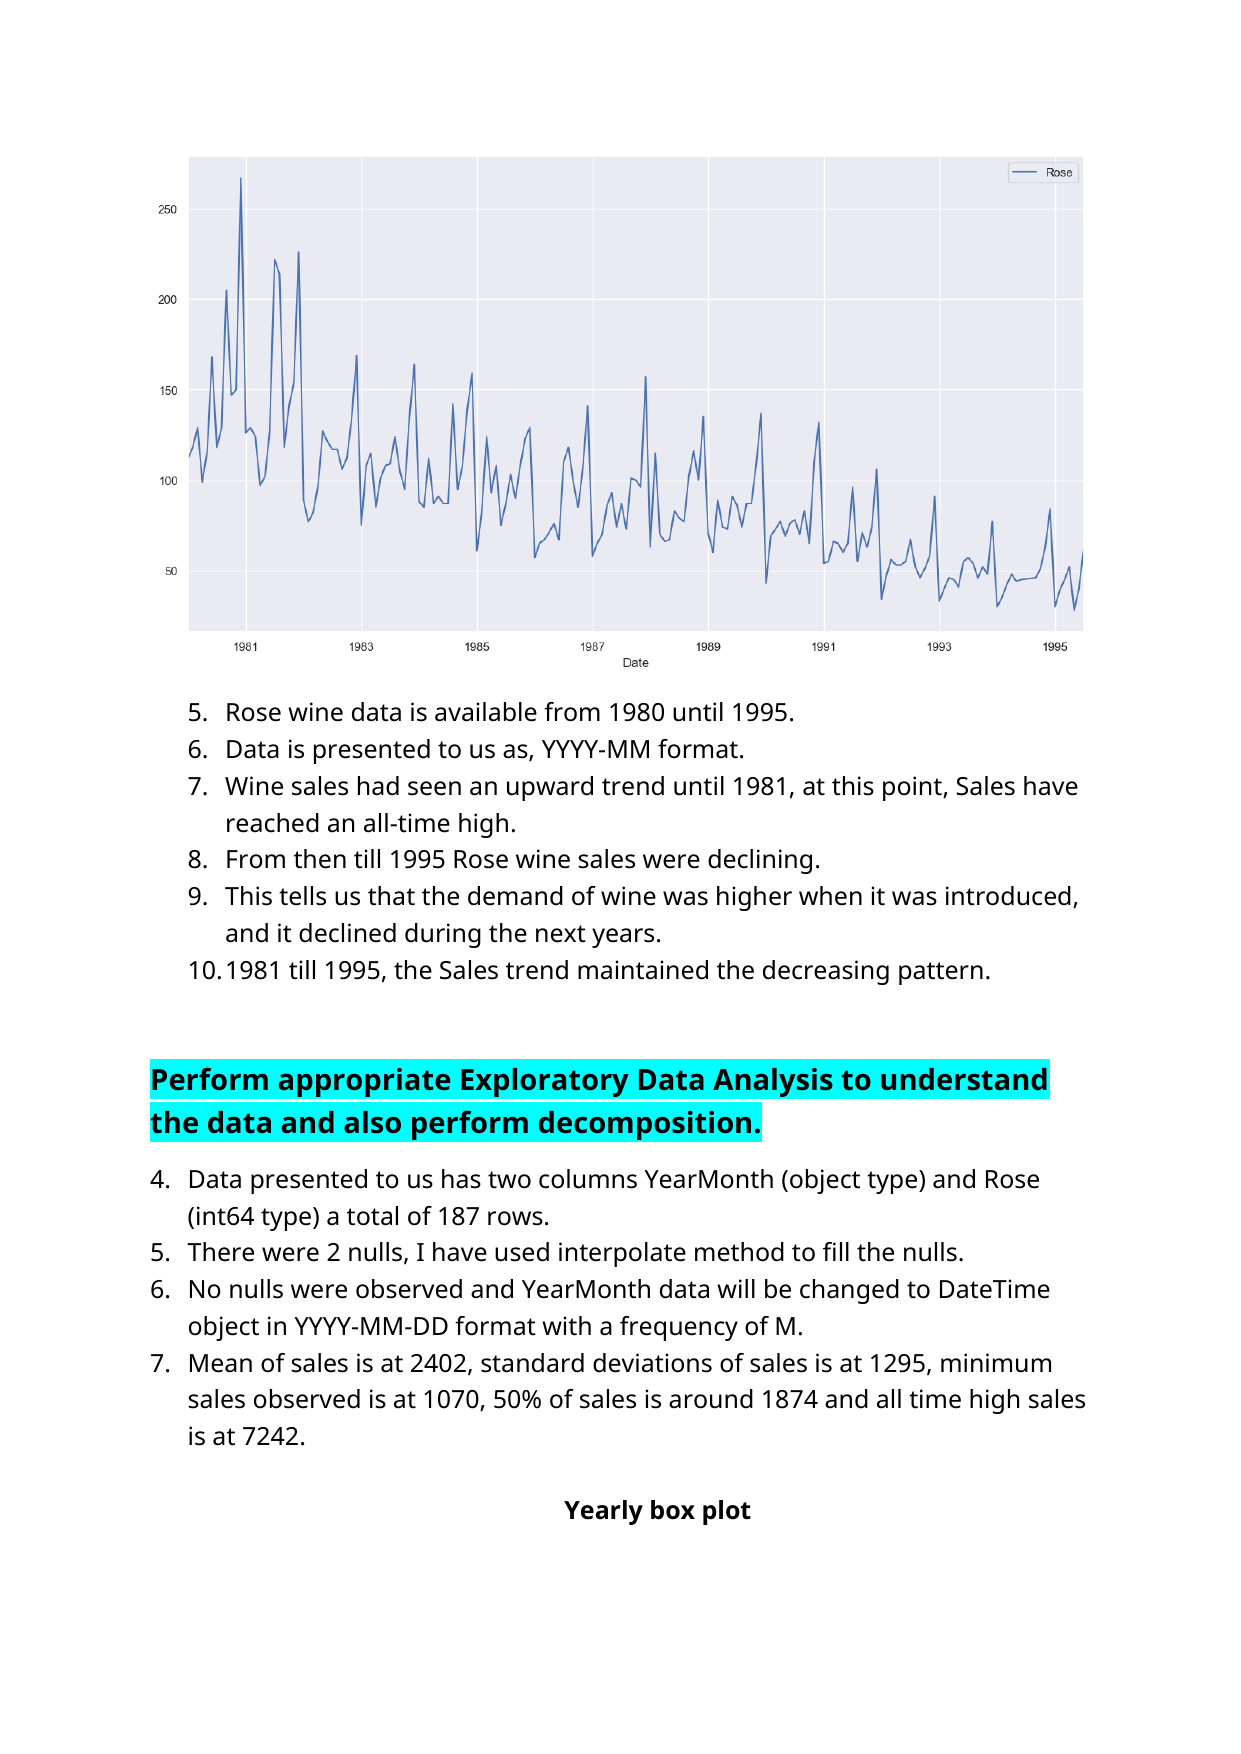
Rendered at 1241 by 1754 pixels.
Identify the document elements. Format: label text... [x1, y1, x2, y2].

text Perform appropriate Exploratory Data Analysis to understand the data and also perform decomposition. [150, 1059, 1090, 1142]
list No nulls were observed and YearMonth data will be changed to DateTime object in YYYY-MM-DD format with a frequency of M. [150, 1272, 1090, 1343]
list From then till 1995 Rose wine sales were declining. [187, 842, 1090, 876]
picture [150, 150, 1091, 676]
list Data is presented to us as, YYYY-MM format. [187, 732, 1090, 766]
list There were 2 nulls, I have used interpolate method to fill the nulls. [150, 1235, 1090, 1269]
list This tells us that the demand of wine was higher when it was introduced, and it declined during the next years. [187, 879, 1090, 949]
list Yearly box plot [225, 1492, 1090, 1526]
list Rose wine data is available from 1980 until 1995. [187, 695, 1090, 729]
list Mean of sales is at 2402, standard deviations of sales is at 1295, minimum sales observed is at 1070, 50% of sales is around 1874 and all time high sales is at 7242. [150, 1345, 1090, 1453]
list Wine sales had seen an upward trend until 1981, at this point, Sales have reached an all-time high. [187, 768, 1090, 839]
list Data presented to us has two columns YearMonth (object type) and Rose (int64 type) a total of 187 rows. [150, 1161, 1090, 1232]
list 1981 till 1995, the Sales trend maintained the decreasing pattern. [187, 952, 1090, 986]
